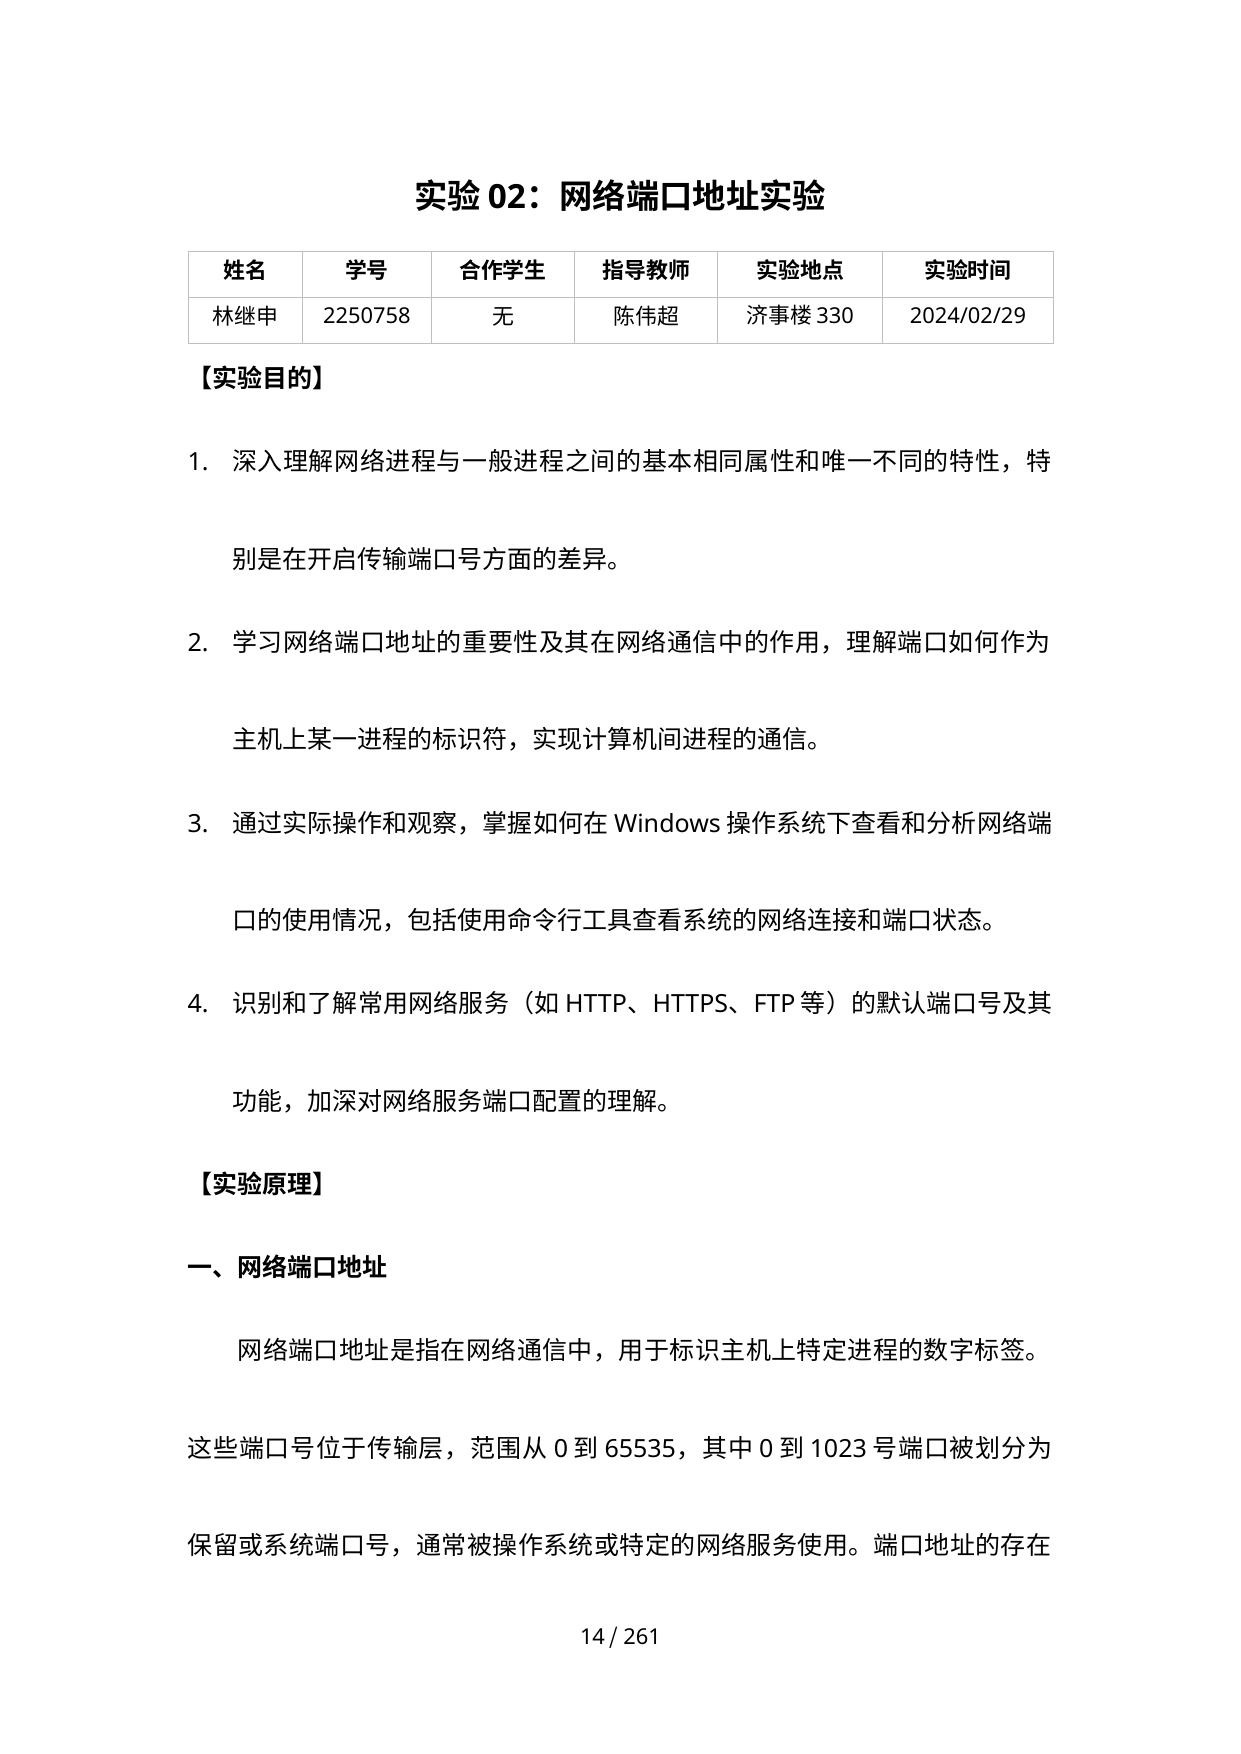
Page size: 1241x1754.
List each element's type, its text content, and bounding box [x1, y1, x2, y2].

text 一、网络端口地址 [187, 1233, 1053, 1298]
table_header 实验地点 [718, 252, 882, 297]
table_header 学号 [303, 252, 431, 297]
table_cell 2250758 [303, 298, 431, 343]
text 【实验原理】 [187, 1150, 1053, 1215]
text 【实验目的】 [187, 344, 1053, 409]
list 通过实际操作和观察，掌握如何在Windows操作系统下查看和分析网络端口的使用情况，包括使用命令行工具查看系统的网络连接和端口状态。 [187, 789, 1053, 951]
table_header 姓名 [189, 252, 302, 297]
table_header 合作学生 [432, 252, 574, 297]
table_cell 林继申 [189, 298, 302, 343]
table_cell 2024/02/29 [883, 298, 1053, 343]
subtitle 实验02：网络端口地址实验 [187, 162, 1053, 227]
table_header 实验时间 [883, 252, 1053, 297]
list 深入理解网络进程与一般进程之间的基本相同属性和唯一不同的特性，特别是在开启传输端口号方面的差异。 [187, 427, 1053, 590]
table_cell 无 [432, 298, 574, 343]
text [187, 1316, 1053, 1576]
list 学习网络端口地址的重要性及其在网络通信中的作用，理解端口如何作为主机上某一进程的标识符，实现计算机间进程的通信。 [187, 608, 1053, 771]
table_cell 陈伟超 [575, 298, 717, 343]
table_header 指导教师 [575, 252, 717, 297]
table_cell 济事楼330 [718, 298, 882, 343]
list 识别和了解常用网络服务（如HTTP、HTTPS、FTP等）的默认端口号及其功能，加深对网络服务端口配置的理解。 [187, 969, 1053, 1132]
